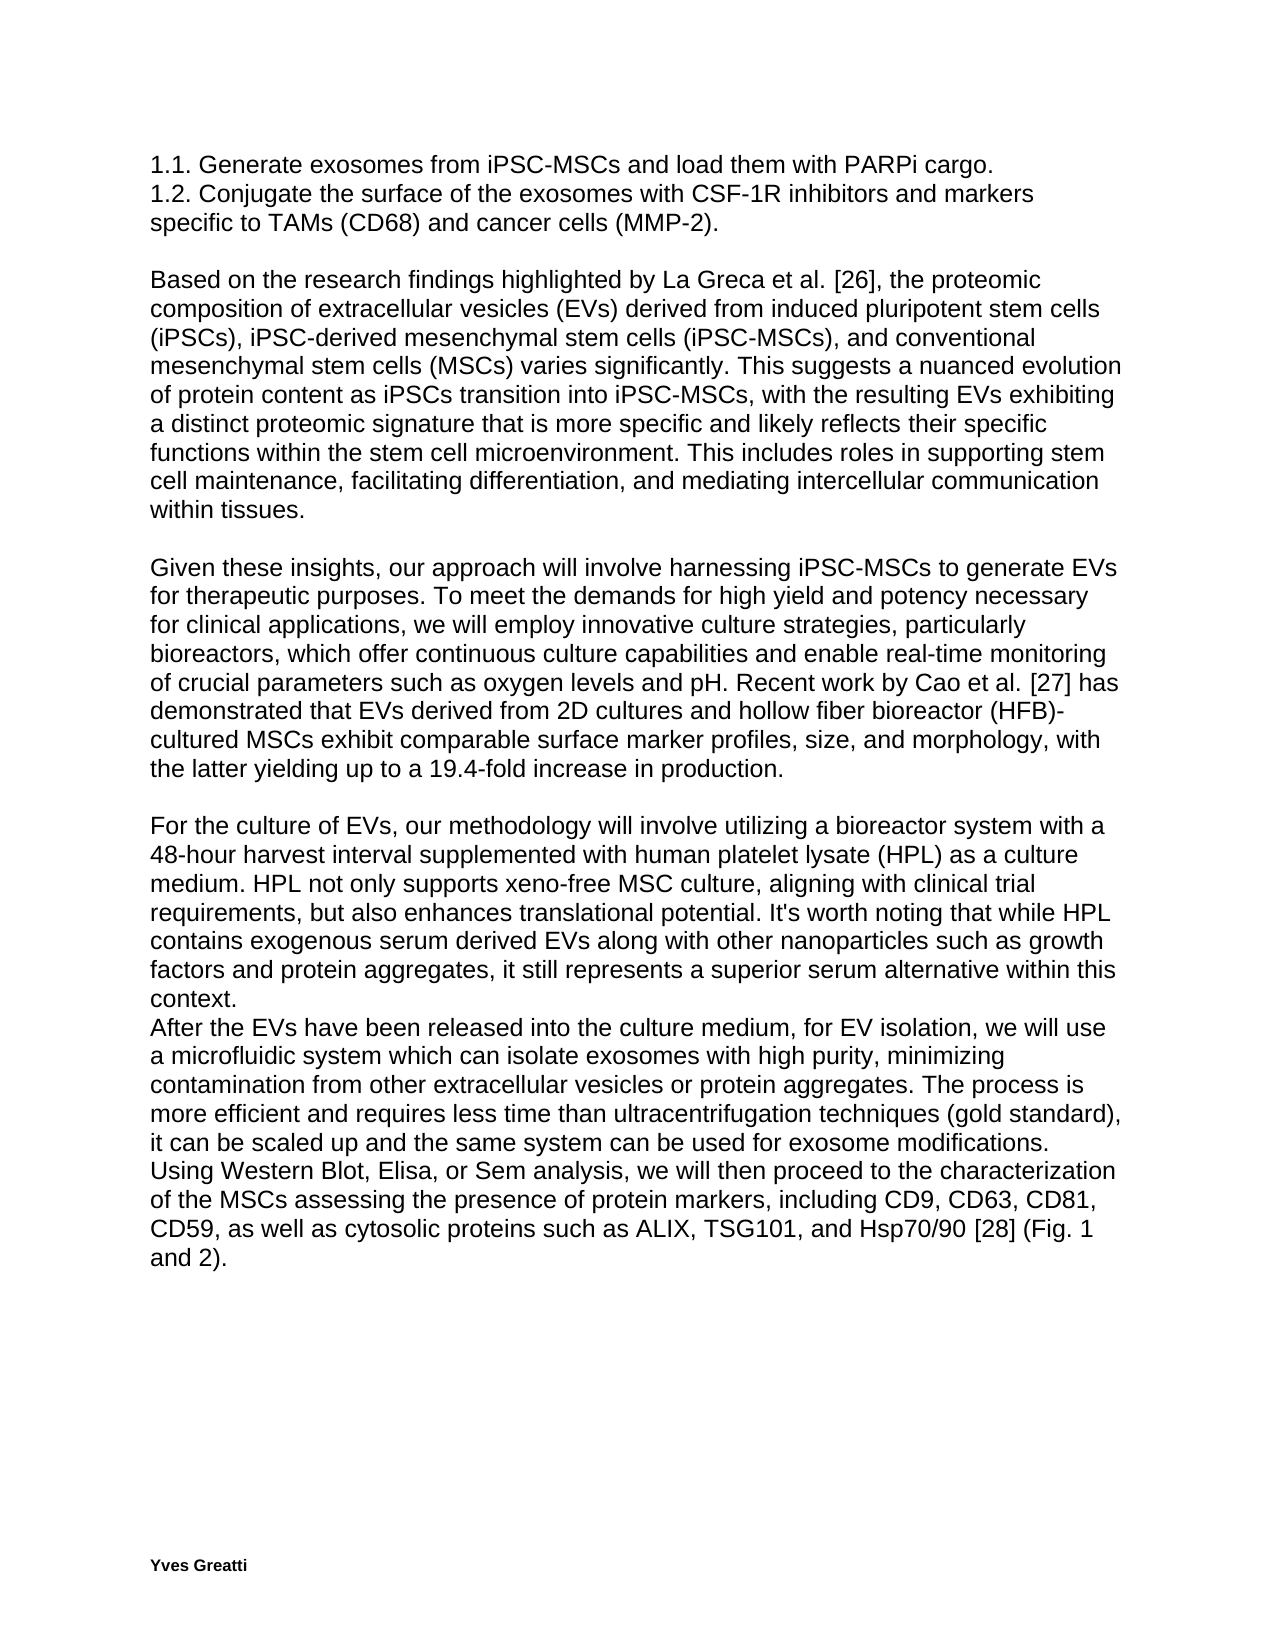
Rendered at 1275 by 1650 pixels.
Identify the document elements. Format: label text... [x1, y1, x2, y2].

text 1.1. Generate exosomes from iPSC-MSCs and load them with PARPi cargo. [150, 150, 1125, 179]
text 1.2. Conjugate the surface of the exosomes with CSF-1R inhibitors and markers specific to TAMs (CD68) and cancer cells (MMP-2). [150, 179, 1125, 236]
text Based on the research findings highlighted by La Greca et al. , the proteomic composition of extracellular vesicles (EVs) derived from induced pluripotent stem cells (iPSCs), iPSC-derived mesenchymal stem cells (iPSC-MSCs), and conventional mesenchymal stem cells (MSCs) varies significantly. This suggests a nuanced evolution of protein content as iPSCs transition into iPSC-MSCs, with the resulting EVs exhibiting a distinct proteomic signature that is more specific and likely reflects their specific functions within the stem cell microenvironment. This includes roles in supporting stem cell maintenance, facilitating differentiation, and mediating intercellular communication within tissues. [150, 265, 1125, 524]
text Using Western Blot, Elisa, or Sem analysis, we will then proceed to the characterization of the MSCs assessing the presence of protein markers, including CD9, CD63, CD81, CD59, as well as cytosolic proteins such as ALIX, TSG101, and Hsp70/90 (Fig. 1 and 2). [150, 1156, 1125, 1271]
text After the EVs have been released into the culture medium, for EV isolation, we will use a microfluidic system which can isolate exosomes with high purity, minimizing contamination from other extracellular vesicles or protein aggregates. The process is more efficient and requires less time than ultracentrifugation techniques (gold standard), it can be scaled up and the same system can be used for exosome modifications. [150, 1013, 1125, 1156]
text Given these insights, our approach will involve harnessing iPSC-MSCs to generate EVs for therapeutic purposes. To meet the demands for high yield and potency necessary for clinical applications, we will employ innovative culture strategies, particularly bioreactors, which offer continuous culture capabilities and enable real-time monitoring of crucial parameters such as oxygen levels and pH. Recent work by Cao et al. has demonstrated that EVs derived from 2D cultures and hollow fiber bioreactor (HFB)-cultured MSCs exhibit comparable surface marker profiles, size, and morphology, with the latter yielding up to a 19.4-fold increase in production. [150, 553, 1125, 783]
text For the culture of EVs, our methodology will involve utilizing a bioreactor system with a 48-hour harvest interval supplemented with human platelet lysate (HPL) as a culture medium. HPL not only supports xeno-free MSC culture, aligning with clinical trial requirements, but also enhances translational potential. It's worth noting that while HPL contains exogenous serum derived EVs along with other nanoparticles such as growth factors and protein aggregates, it still represents a superior serum alternative within this context. [150, 811, 1125, 1013]
